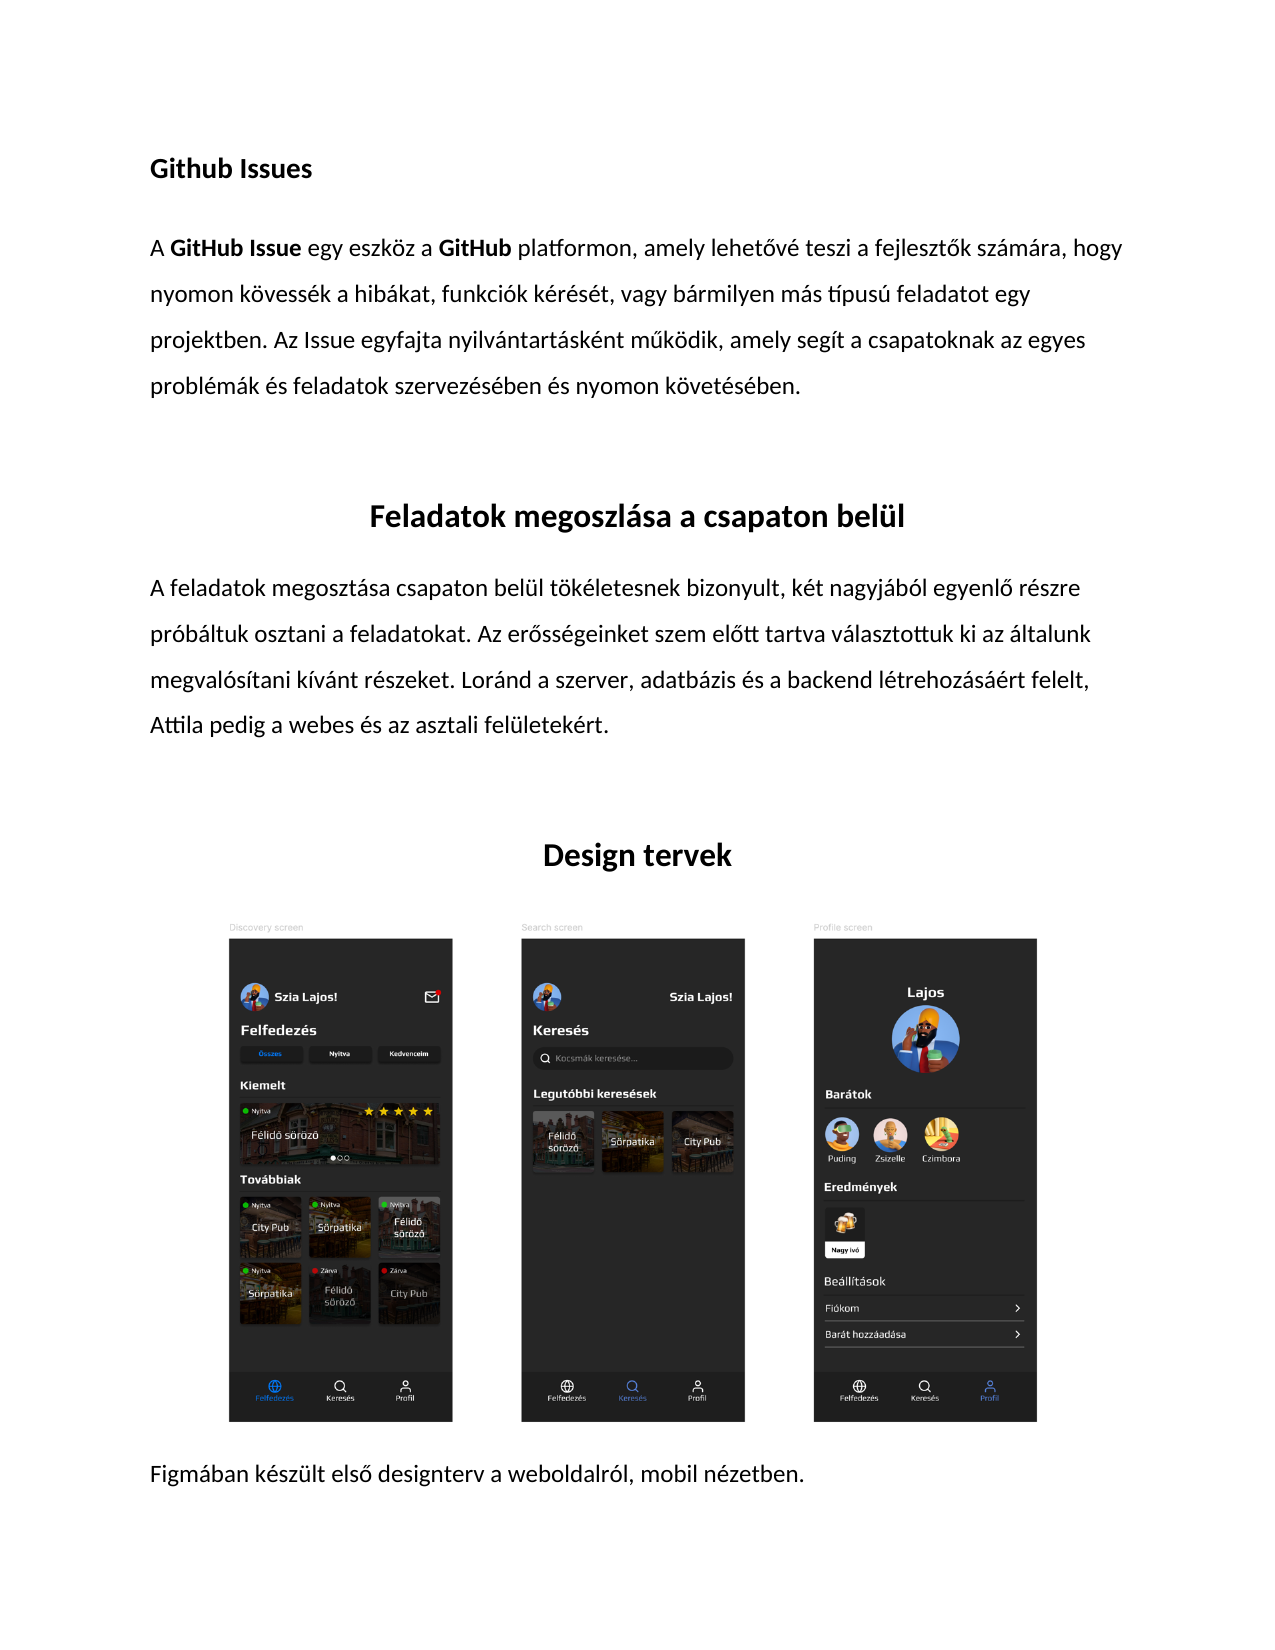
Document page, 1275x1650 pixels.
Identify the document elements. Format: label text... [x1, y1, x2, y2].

text Github Issues [150, 150, 1125, 186]
text Figmában készült első designterv a weboldalról, mobil nézetben. [150, 1459, 1125, 1489]
text Feladatok megoszlása a csapaton belül [150, 494, 1125, 535]
text A GitHub Issue egy eszköz a GitHub platformon, amely lehetővé teszi a fejlesztők számára, hogy nyomon kövessék a hibákat, funkciók kérését, vagy bármilyen más típusú feladatot egy projektben. Az Issue egyfajta nyilvántartásként működik, amely segít a csapatoknak az egyes problémák és feladatok szervezésében és nyomon követésében. [150, 233, 1125, 400]
picture [226, 912, 1050, 1428]
text A feladatok megosztása csapaton belül tökéletesnek bizonyult, két nagyjából egyenlő részre próbáltuk osztani a feladatokat. Az erősségeinket szem előtt tartva választottuk ki az általunk megvalósítani kívánt részeket. Loránd a szerver, adatbázis és a backend létrehozásáért felelt, Attila pedig a webes és az asztali felületekért. [150, 572, 1125, 740]
text Design tervek [150, 834, 1125, 875]
